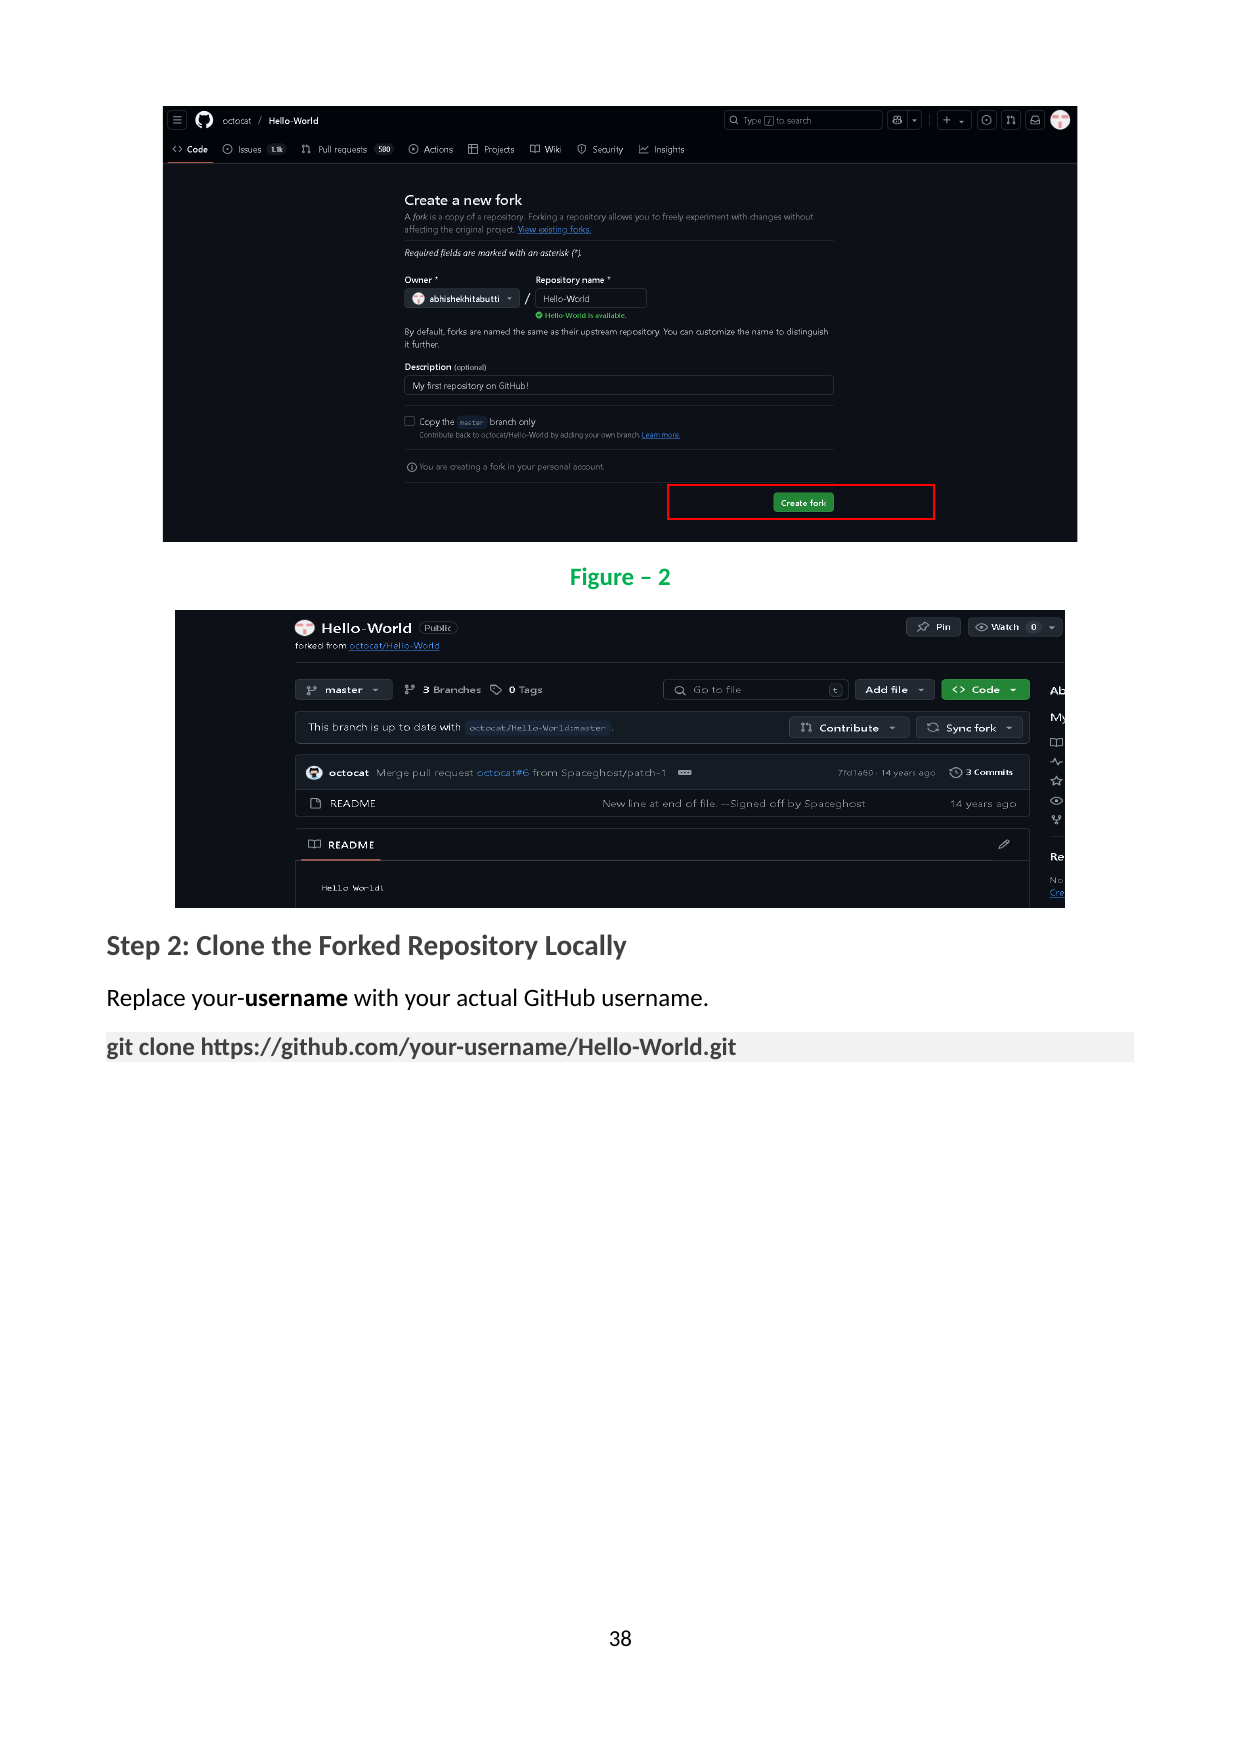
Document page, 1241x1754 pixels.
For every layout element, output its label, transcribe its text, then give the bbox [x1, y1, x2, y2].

picture [175, 610, 1065, 908]
picture [162, 106, 1078, 542]
text git clone https://github.com/your-username/Hello-World.git [106, 1032, 1134, 1062]
text Replace your-username with your actual GitHub username. [106, 982, 1134, 1012]
text Figure – 2 [106, 561, 1134, 591]
text Step 2: Clone the Forked Repository Locally [106, 927, 1134, 962]
